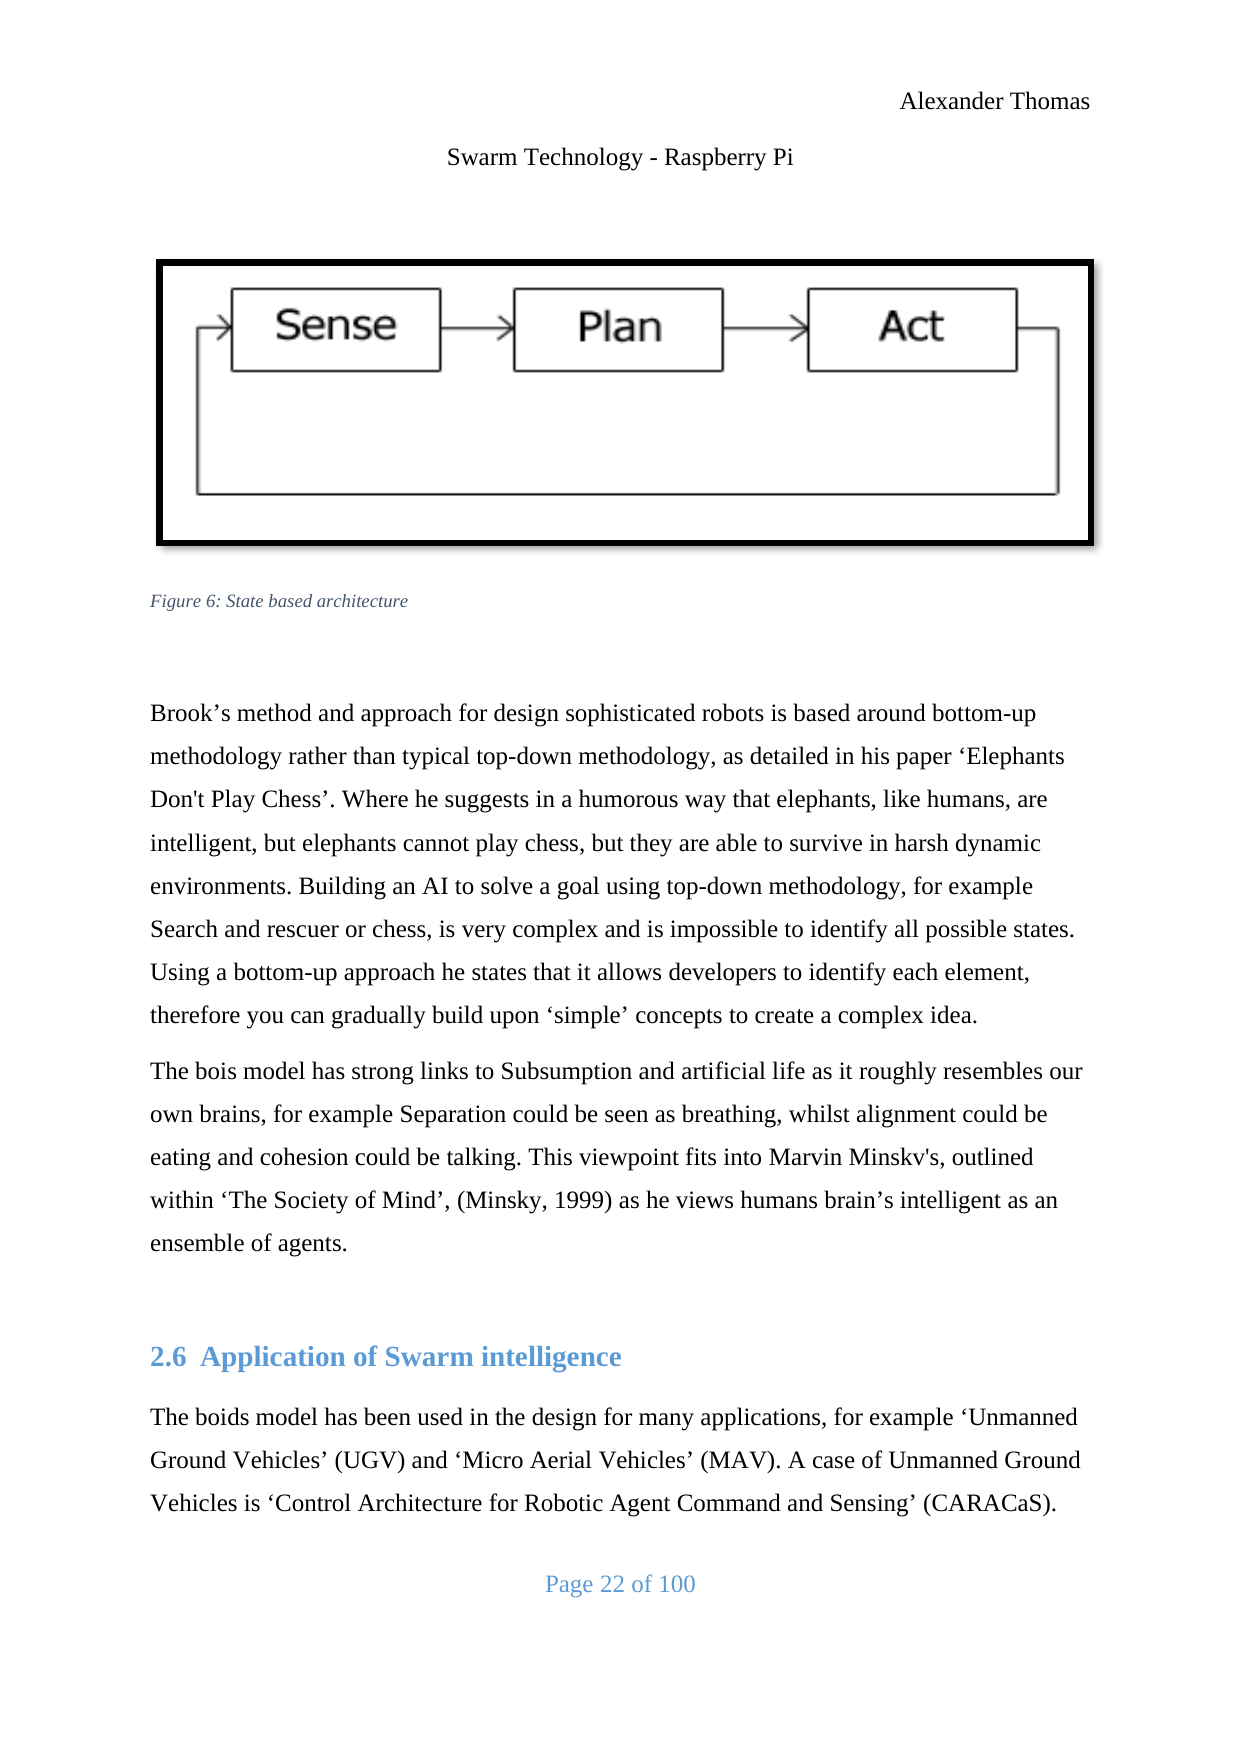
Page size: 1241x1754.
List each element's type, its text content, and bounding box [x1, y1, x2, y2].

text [150, 1402, 1090, 1517]
subtitle Application of Swarm intelligence [150, 1339, 1090, 1373]
text Figure 6: State based architecture [150, 589, 1090, 611]
text Brook’s method and approach for design sophisticated robots is based around bottom-up methodology rather than typical top-down methodology, as detailed in his paper ‘Elephants Don't Play Chess’. Where he suggests in a humorous way that elephants, like humans, are intelligent, but elephants cannot play chess, but they are able to survive in harsh dynamic environments. Building an AI to solve a goal using top-down methodology, for example Search and rescuer or chess, is very complex and is impossible to identify all possible states. Using a bottom-up approach he states that it allows developers to identify each element, therefore you can gradually build upon ‘simple’ concepts to create a complex idea. [150, 698, 1090, 1029]
picture [163, 266, 1088, 540]
text The bois model has strong links to Subsumption and artificial life as it roughly resembles our own brains, for example Separation could be seen as breathing, whilst alignment could be eating and cohesion could be talking. This viewpoint fits into Marvin Minskv's, outlined within ‘The Society of Mind’, as he views humans brain’s intelligent as an ensemble of agents. [150, 1056, 1090, 1257]
